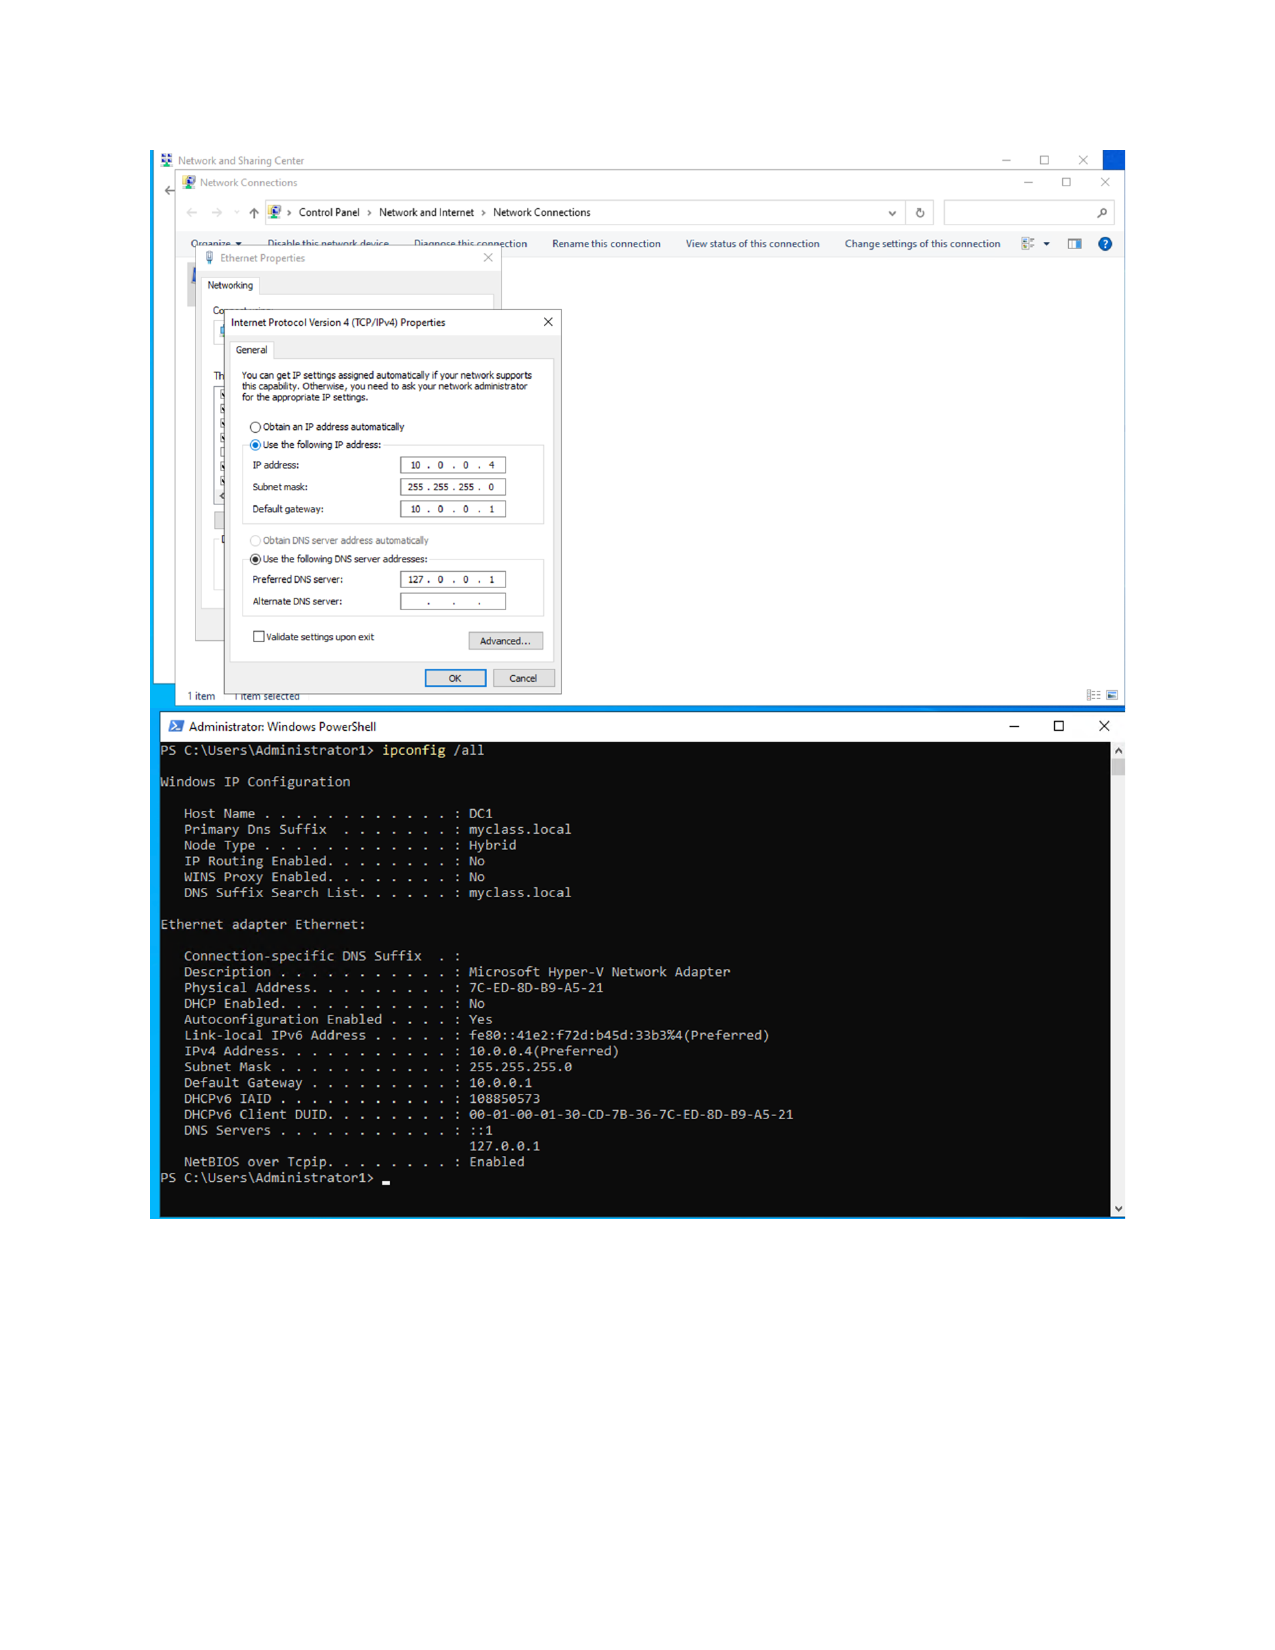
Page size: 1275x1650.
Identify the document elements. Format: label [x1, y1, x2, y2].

picture [154, 150, 1125, 1219]
